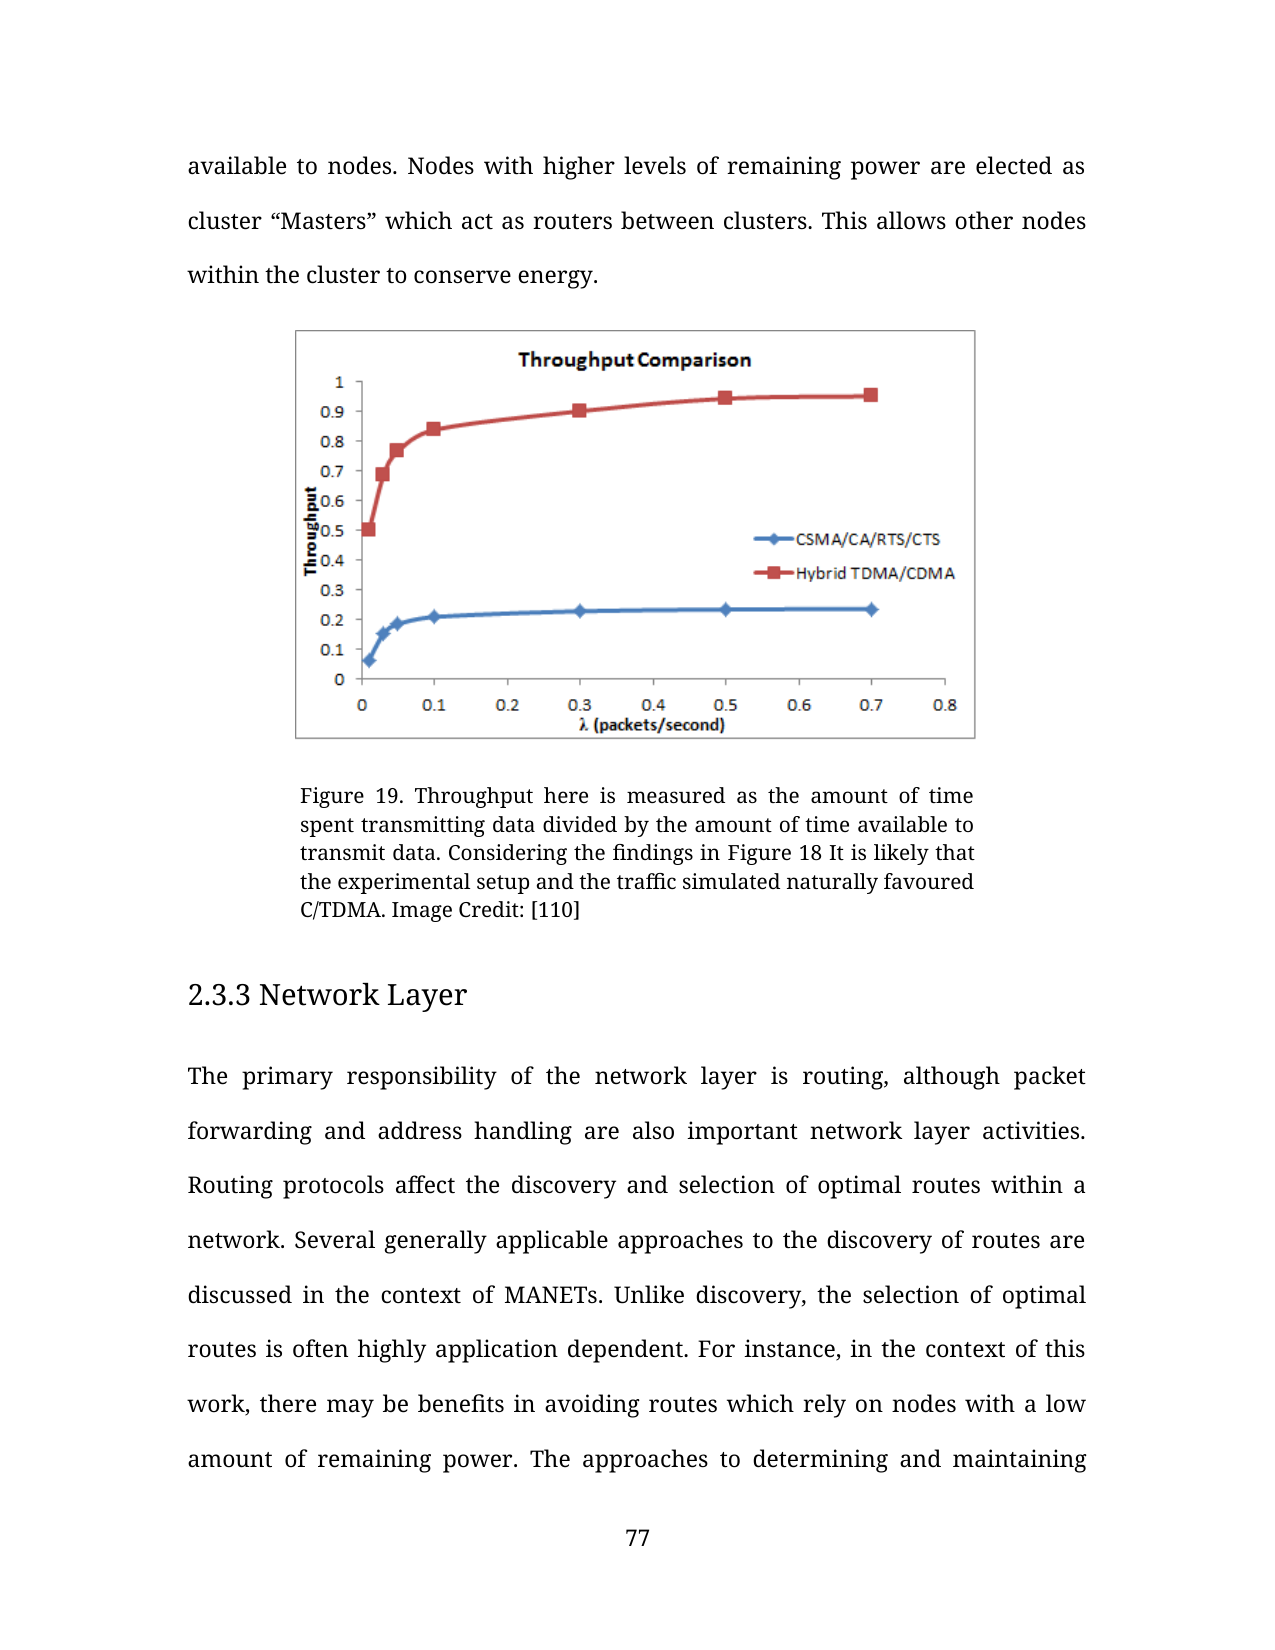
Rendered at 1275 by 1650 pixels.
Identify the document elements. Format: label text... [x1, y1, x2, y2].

text Figure 19. Throughput here is measured as the amount of time spent transmitting data divided by the amount of time available to transmit data. Considering the findings in Figure 18 It is likely that the experimental setup and the traffic simulated naturally favoured C/TDMA. Image Credit: [110] [300, 782, 975, 924]
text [187, 150, 1087, 291]
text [187, 1060, 1087, 1474]
subtitle Network Layer [187, 974, 1087, 1013]
picture [295, 330, 980, 742]
